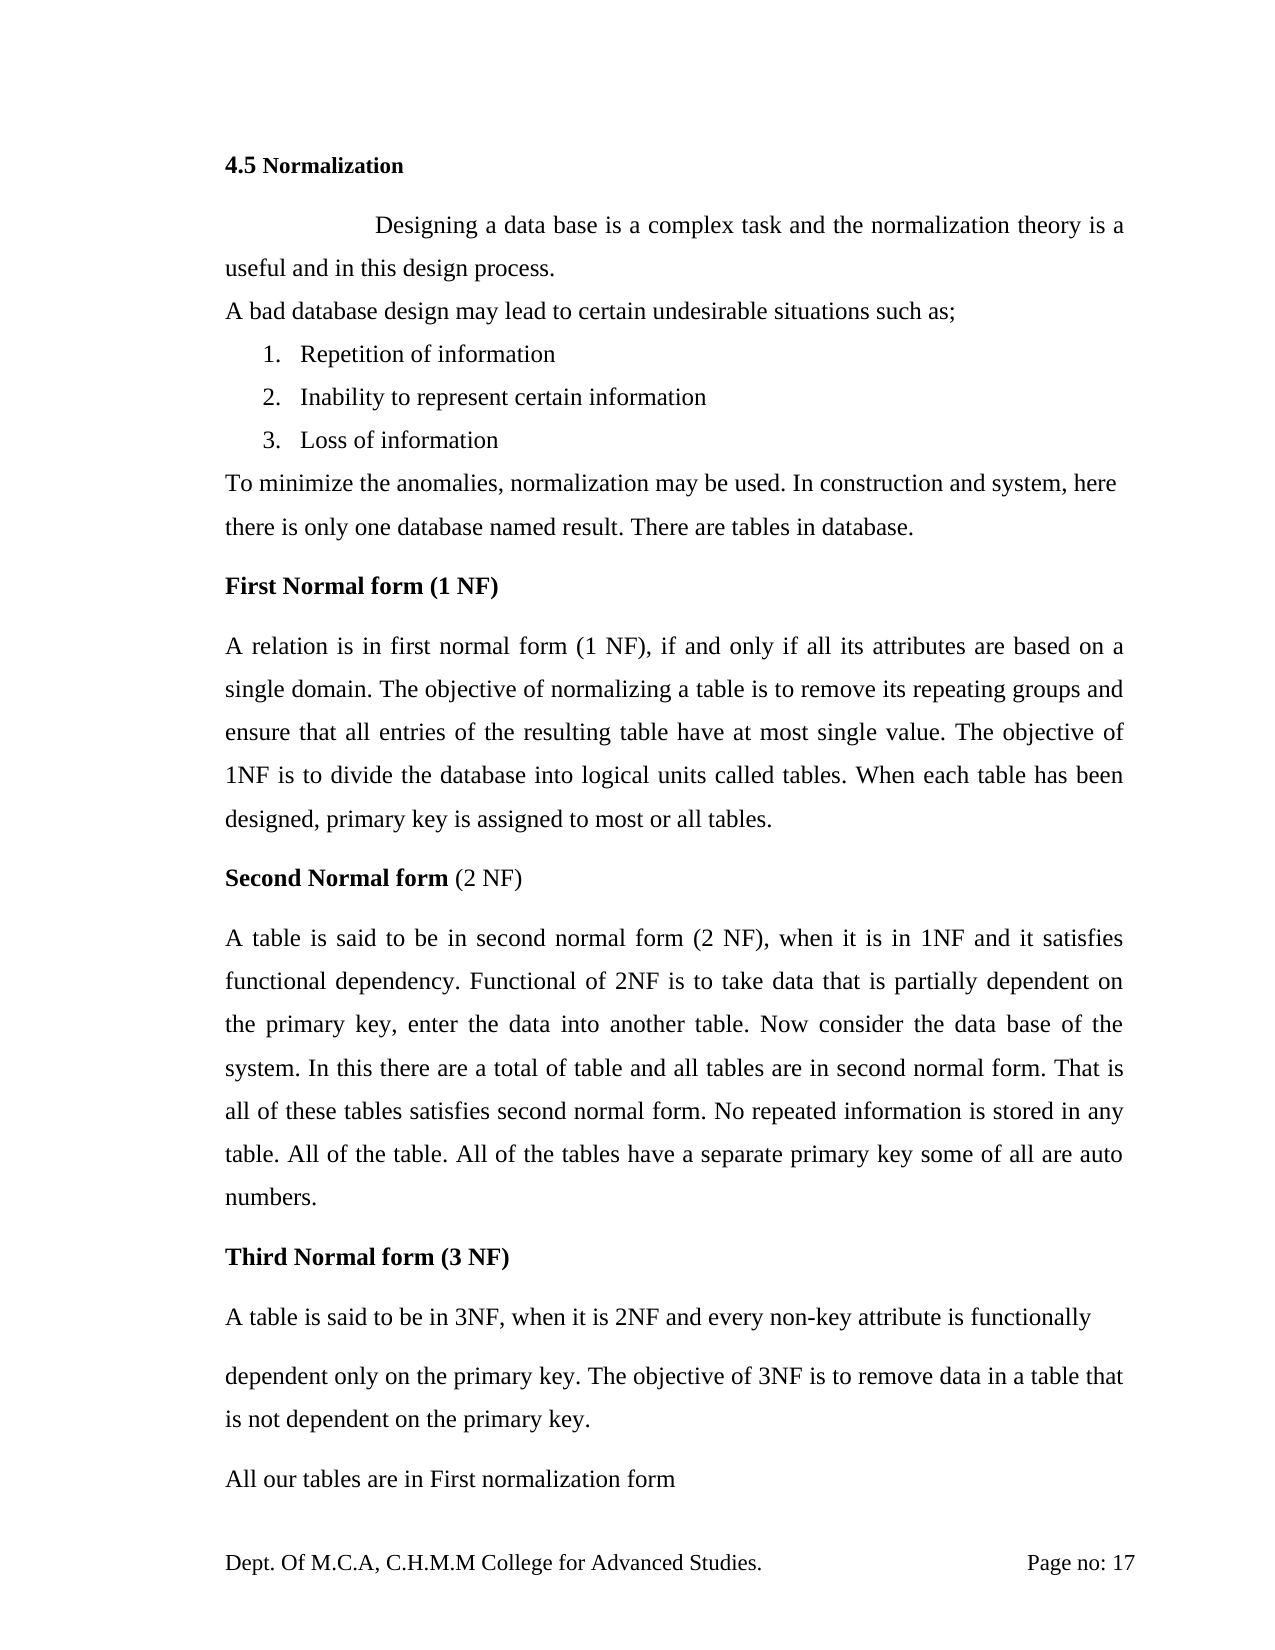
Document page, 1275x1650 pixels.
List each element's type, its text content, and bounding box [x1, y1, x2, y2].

text Second Normal form (2 NF) [225, 863, 1125, 892]
text A bad database design may lead to certain undesirable situations such as; [225, 296, 1125, 325]
list Loss of information [262, 425, 1125, 454]
text First Normal form (1 NF) [225, 571, 1125, 600]
list Repetition of information [262, 339, 1125, 368]
text Designing a data base is a complex task and the normalization theory is a useful and in this design process. [225, 210, 1125, 282]
text All our tables are in First normalization form [225, 1464, 1125, 1493]
text Third Normal form (3 NF) [225, 1242, 1125, 1271]
text dependent only on the primary key. The objective of 3NF is to remove data in a table that is not dependent on the primary key. [225, 1361, 1125, 1433]
text there is only one database named result. There are tables in database. [225, 512, 1125, 540]
text A relation is in first normal form (1 NF), if and only if all its attributes are based on a single domain. The objective of normalizing a table is to remove its repeating groups and ensure that all entries of the resulting table have at most single value. The objective of 1NF is to divide the database into logical units called tables. When each table has been designed, primary key is assigned to most or all tables. [225, 631, 1125, 832]
text To minimize the anomalies, normalization may be used. In construction and system, here [225, 468, 1125, 497]
text 4.5 Normalization [225, 150, 1125, 179]
text A table is said to be in second normal form (2 NF), when it is in 1NF and it satisfies functional dependency. Functional of 2NF is to take data that is partially dependent on the primary key, enter the data into another table. Now consider the data base of the system. In this there are a total of table and all tables are in second normal form. That is all of these tables satisfies second normal form. No repeated information is stored in any table. All of the table. All of the tables have a separate primary key some of all are auto numbers. [225, 923, 1125, 1211]
text A table is said to be in 3NF, when it is 2NF and every non-key attribute is functionally [225, 1302, 1125, 1330]
list Inability to represent certain information [262, 382, 1125, 411]
